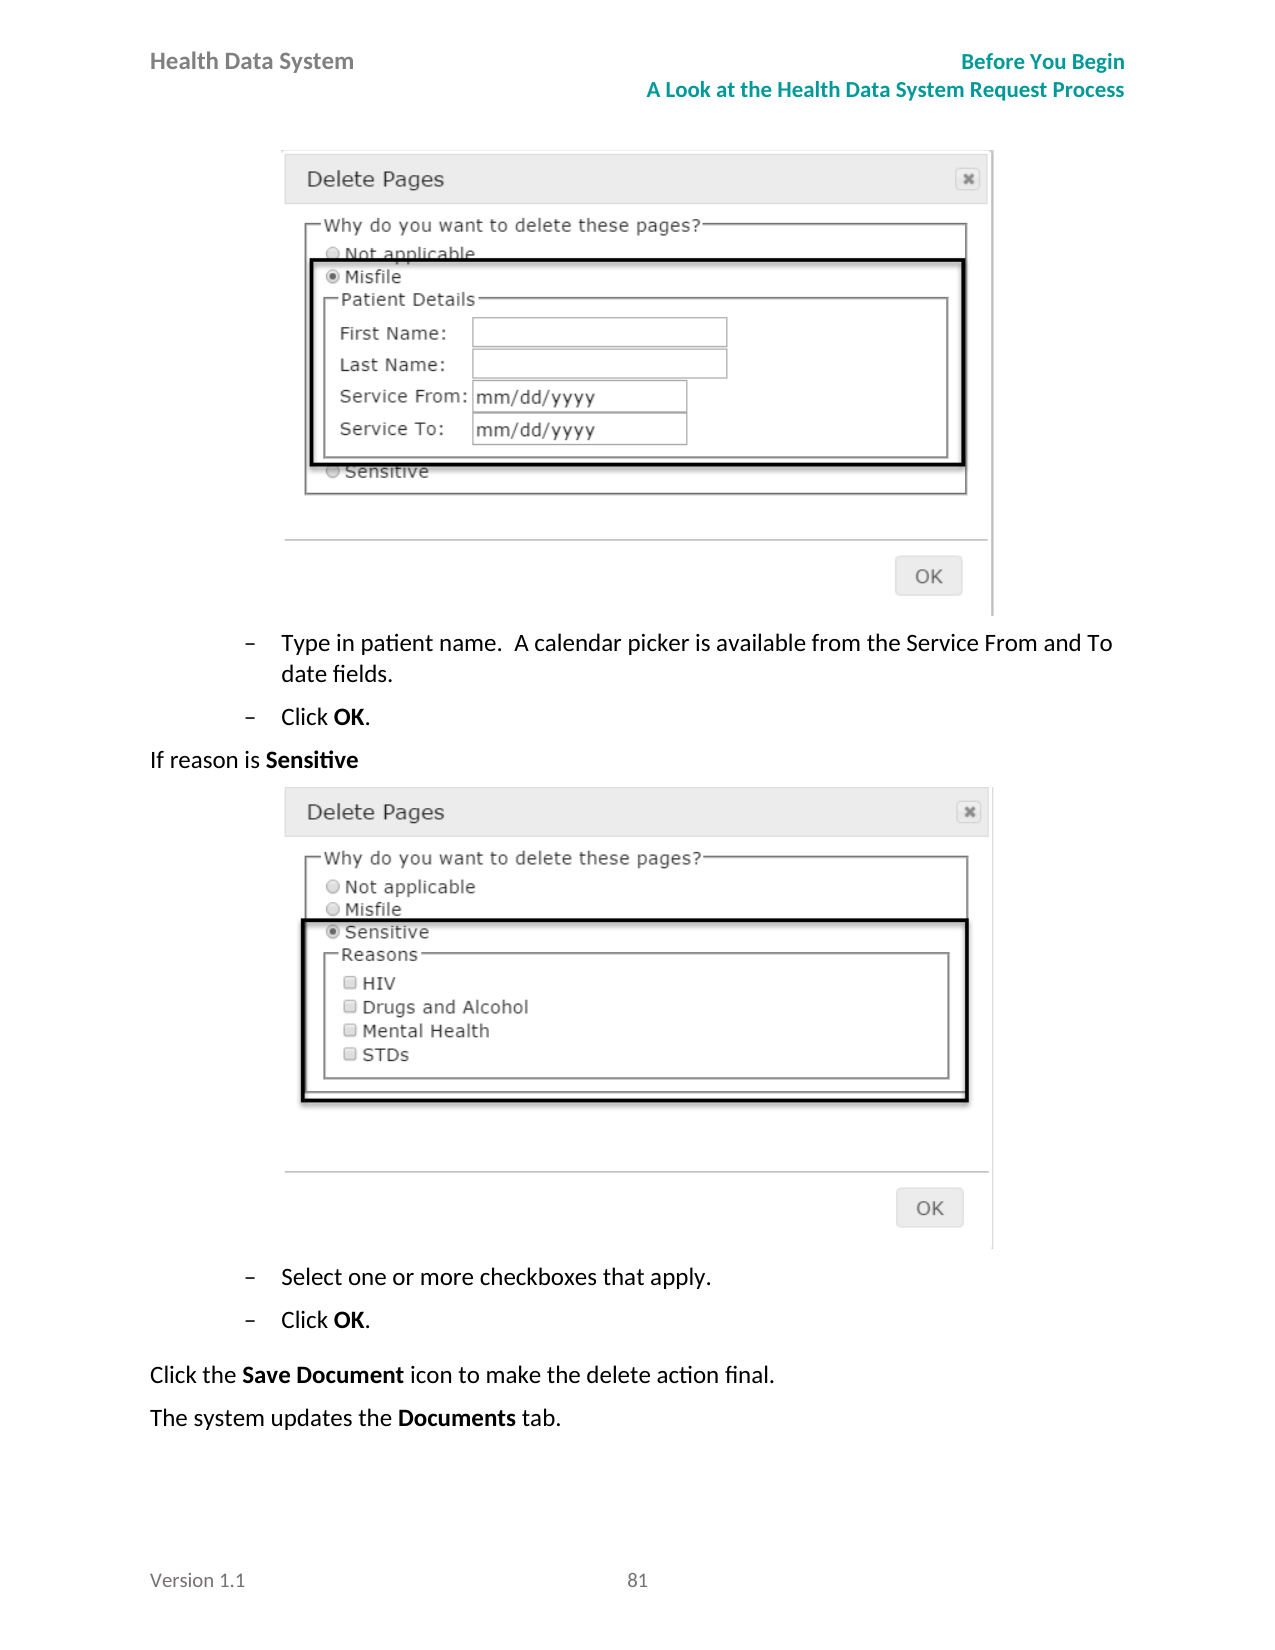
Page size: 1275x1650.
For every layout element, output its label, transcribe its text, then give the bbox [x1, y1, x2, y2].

text The system updates the Documents tab. [150, 1402, 1125, 1433]
picture [281, 787, 994, 1249]
list Click OK. [244, 701, 1125, 732]
picture [281, 150, 994, 616]
text Click the Save Document icon to make the delete action final. [150, 1359, 1125, 1390]
list Click OK. [244, 1304, 1125, 1334]
text If reason is Sensitive [150, 744, 1125, 775]
list Select one or more checkboxes that apply. [244, 1261, 1125, 1291]
list Type in patient name. A calendar picker is available from the Service From and To date fields. [244, 628, 1125, 689]
